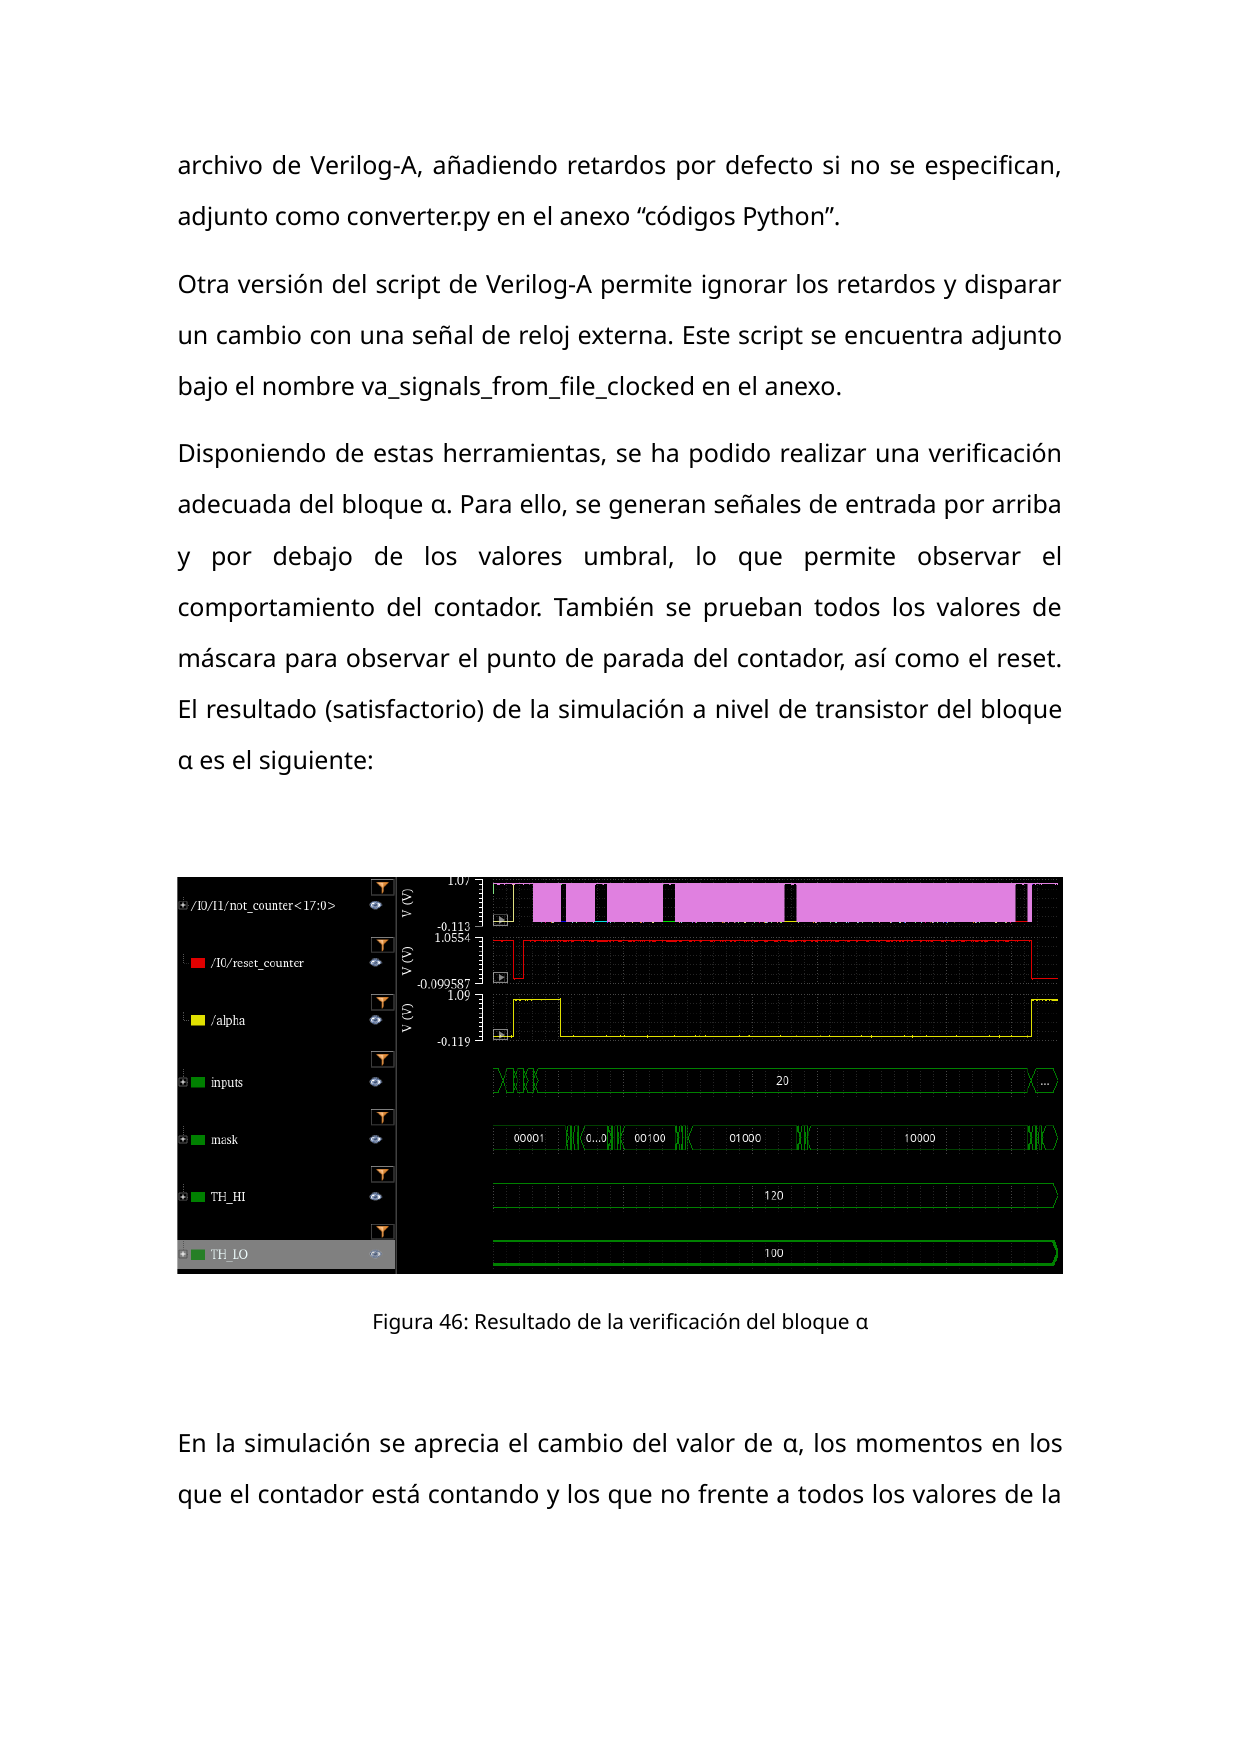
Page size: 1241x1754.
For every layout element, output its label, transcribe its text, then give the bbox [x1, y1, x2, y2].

text Figura 46: Resultado de la verificación del bloque α [177, 1307, 1063, 1336]
picture [177, 877, 1063, 1274]
text Otra versión del script de Verilog-A permite ignorar los retardos y disparar un cambio con una señal de reloj externa. Este script se encuentra adjunto bajo el nombre va_signals_from_file_clocked en el anexo. [177, 266, 1063, 402]
text Disponiendo de estas herramientas, se ha podido realizar una verificación adecuada del bloque α. Para ello, se generan señales de entrada por arriba y por debajo de los valores umbral, lo que permite observar el comportamiento del contador. También se prueban todos los valores de máscara para observar el punto de parada del contador, así como el reset. El resultado (satisfactorio) de la simulación a nivel de transistor del bloque α es el siguiente: [177, 436, 1063, 776]
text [177, 148, 1063, 233]
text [177, 1426, 1063, 1511]
